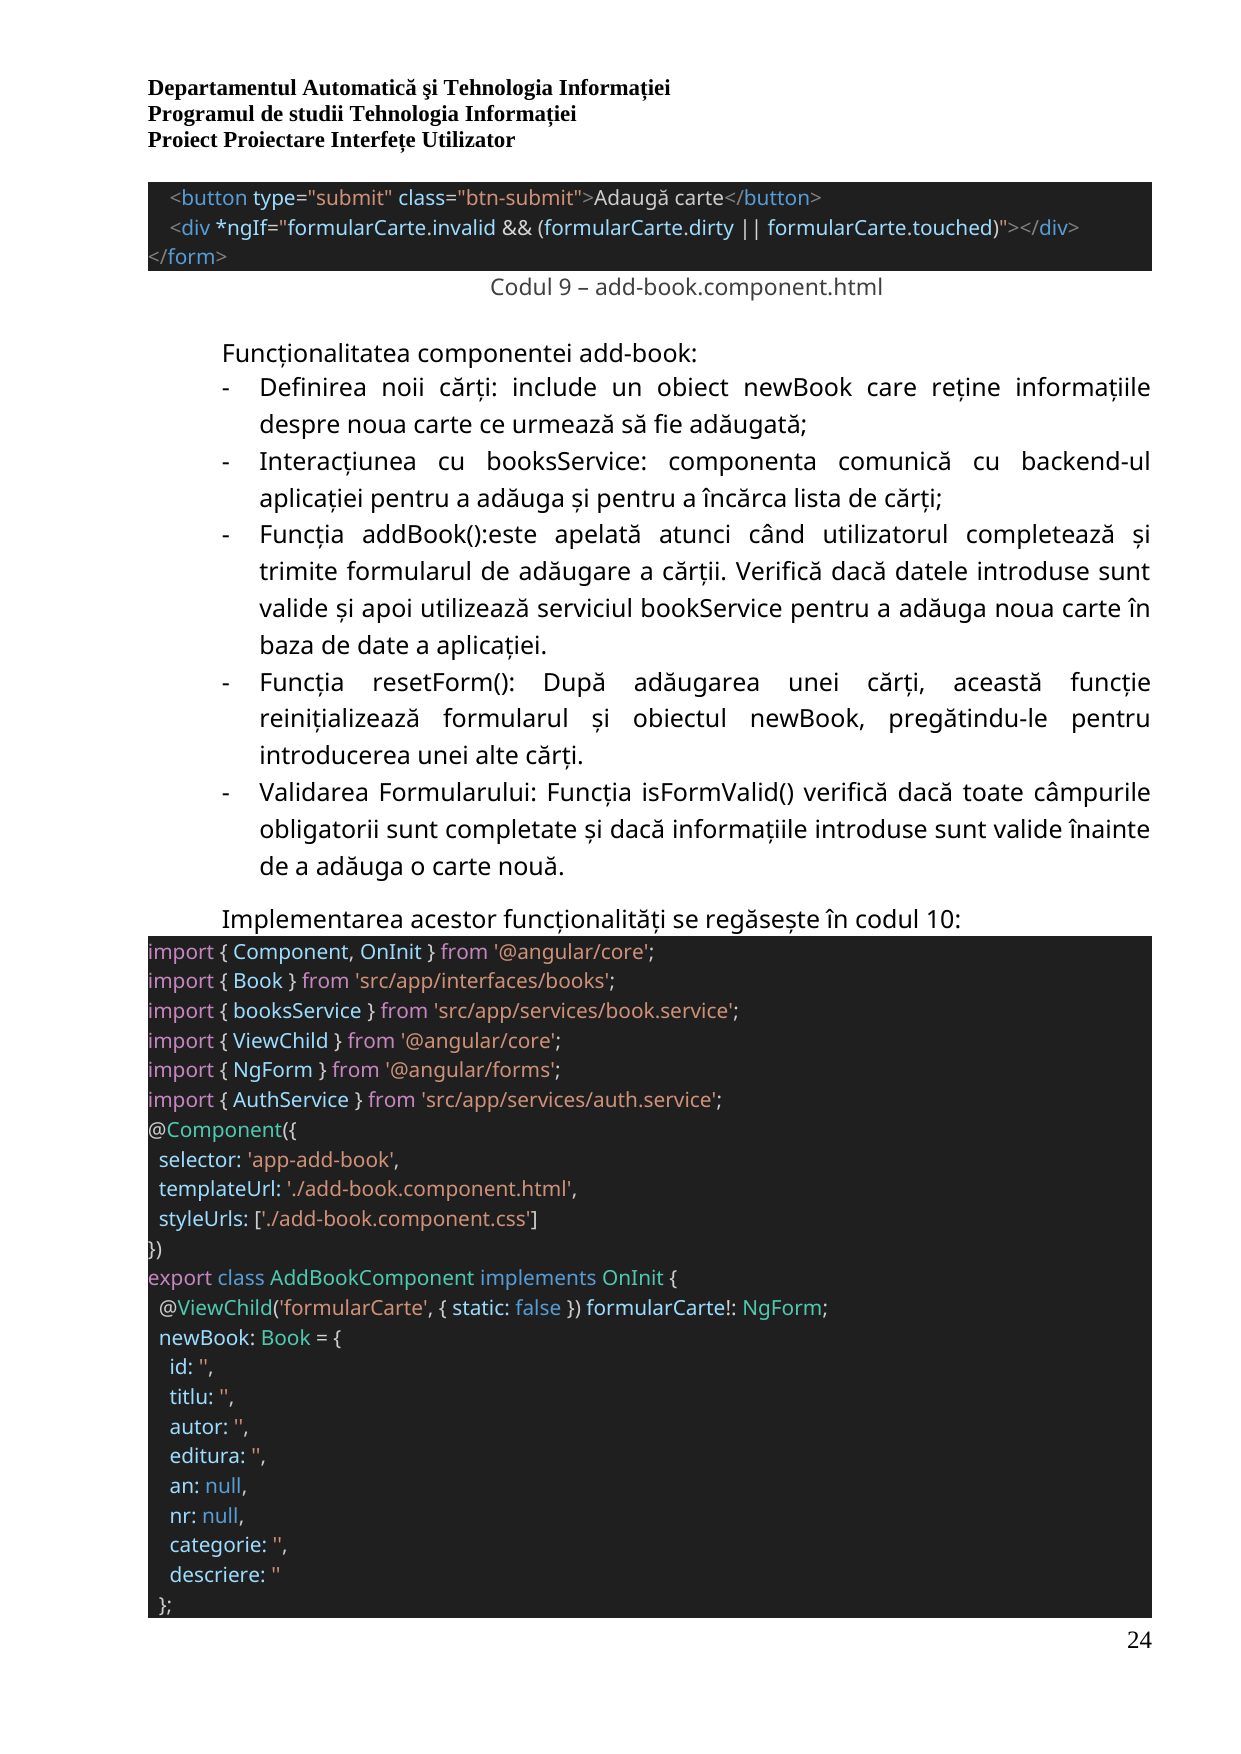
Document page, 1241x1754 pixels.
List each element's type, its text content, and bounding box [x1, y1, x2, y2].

text export class AddBookComponent implements OnInit { [148, 1262, 1152, 1292]
text descriere: '' [148, 1559, 1152, 1589]
list Validarea Formularului: Funcția isFormValid() verifică dacă toate câmpurile obligatorii sunt completate și dacă informațiile introduse sunt valide înainte de a adăuga o carte nouă. [222, 774, 1152, 882]
text selector: 'app-add-book', [148, 1143, 1152, 1173]
text import { ViewChild } from '@angular/core'; [148, 1025, 1152, 1054]
list Definirea noii cărți: include un obiect newBook care reține informațiile despre noua carte ce urmează să fie adăugată; [222, 370, 1152, 441]
text }; [148, 1589, 1152, 1618]
text @Component({ [148, 1114, 1152, 1143]
list Interacțiunea cu booksService: componenta comunică cu backend-ul aplicației pentru a adăuga și pentru a încărca lista de cărți; [222, 444, 1152, 514]
text </form> [148, 241, 1152, 271]
list Funcția addBook():este apelată atunci când utilizatorul completează și trimite formularul de adăugare a cărții. Verifică dacă datele introduse sunt valide și apoi utilizează serviciul bookService pentru a adăuga noua carte în baza de date a aplicației. [222, 517, 1152, 662]
text import { Component, OnInit } from '@angular/core'; [148, 936, 1152, 965]
text import { AuthService } from 'src/app/services/auth.service'; [148, 1084, 1152, 1114]
text nr: null, [148, 1500, 1152, 1529]
list Funcția resetForm(): După adăugarea unei cărți, această funcție reinițializează formularul și obiectul newBook, pregătindu-le pentru introducerea unei alte cărți. [222, 664, 1152, 772]
text id: '', [148, 1351, 1152, 1381]
text import { Book } from 'src/app/interfaces/books'; [148, 965, 1152, 995]
text newBook: Book = { [148, 1322, 1152, 1351]
text }) [148, 1232, 1152, 1262]
text <div *ngIf="formularCarte.invalid && (formularCarte.dirty || formularCarte.touched)"></div> [148, 211, 1152, 241]
text <button type="submit" class="btn-submit">Adaugă carte</button> [148, 182, 1152, 211]
text editura: '', [148, 1440, 1152, 1470]
text @ViewChild('formularCarte', { static: false }) formularCarte!: NgForm; [148, 1292, 1152, 1322]
text Codul 9 – add-book.component.html [148, 271, 1152, 302]
text titlu: '', [148, 1381, 1152, 1411]
text templateUrl: './add-book.component.html', [148, 1173, 1152, 1203]
text an: null, [148, 1470, 1152, 1500]
text categorie: '', [148, 1529, 1152, 1559]
text import { NgForm } from '@angular/forms'; [148, 1054, 1152, 1084]
text import { booksService } from 'src/app/services/book.service'; [148, 995, 1152, 1025]
text Implementarea acestor funcționalități se regăsește în codul 10: [148, 902, 1152, 936]
text autor: '', [148, 1411, 1152, 1440]
text Funcționalitatea componentei add-book: [148, 336, 1152, 370]
text styleUrls: ['./add-book.component.css'] [148, 1203, 1152, 1232]
